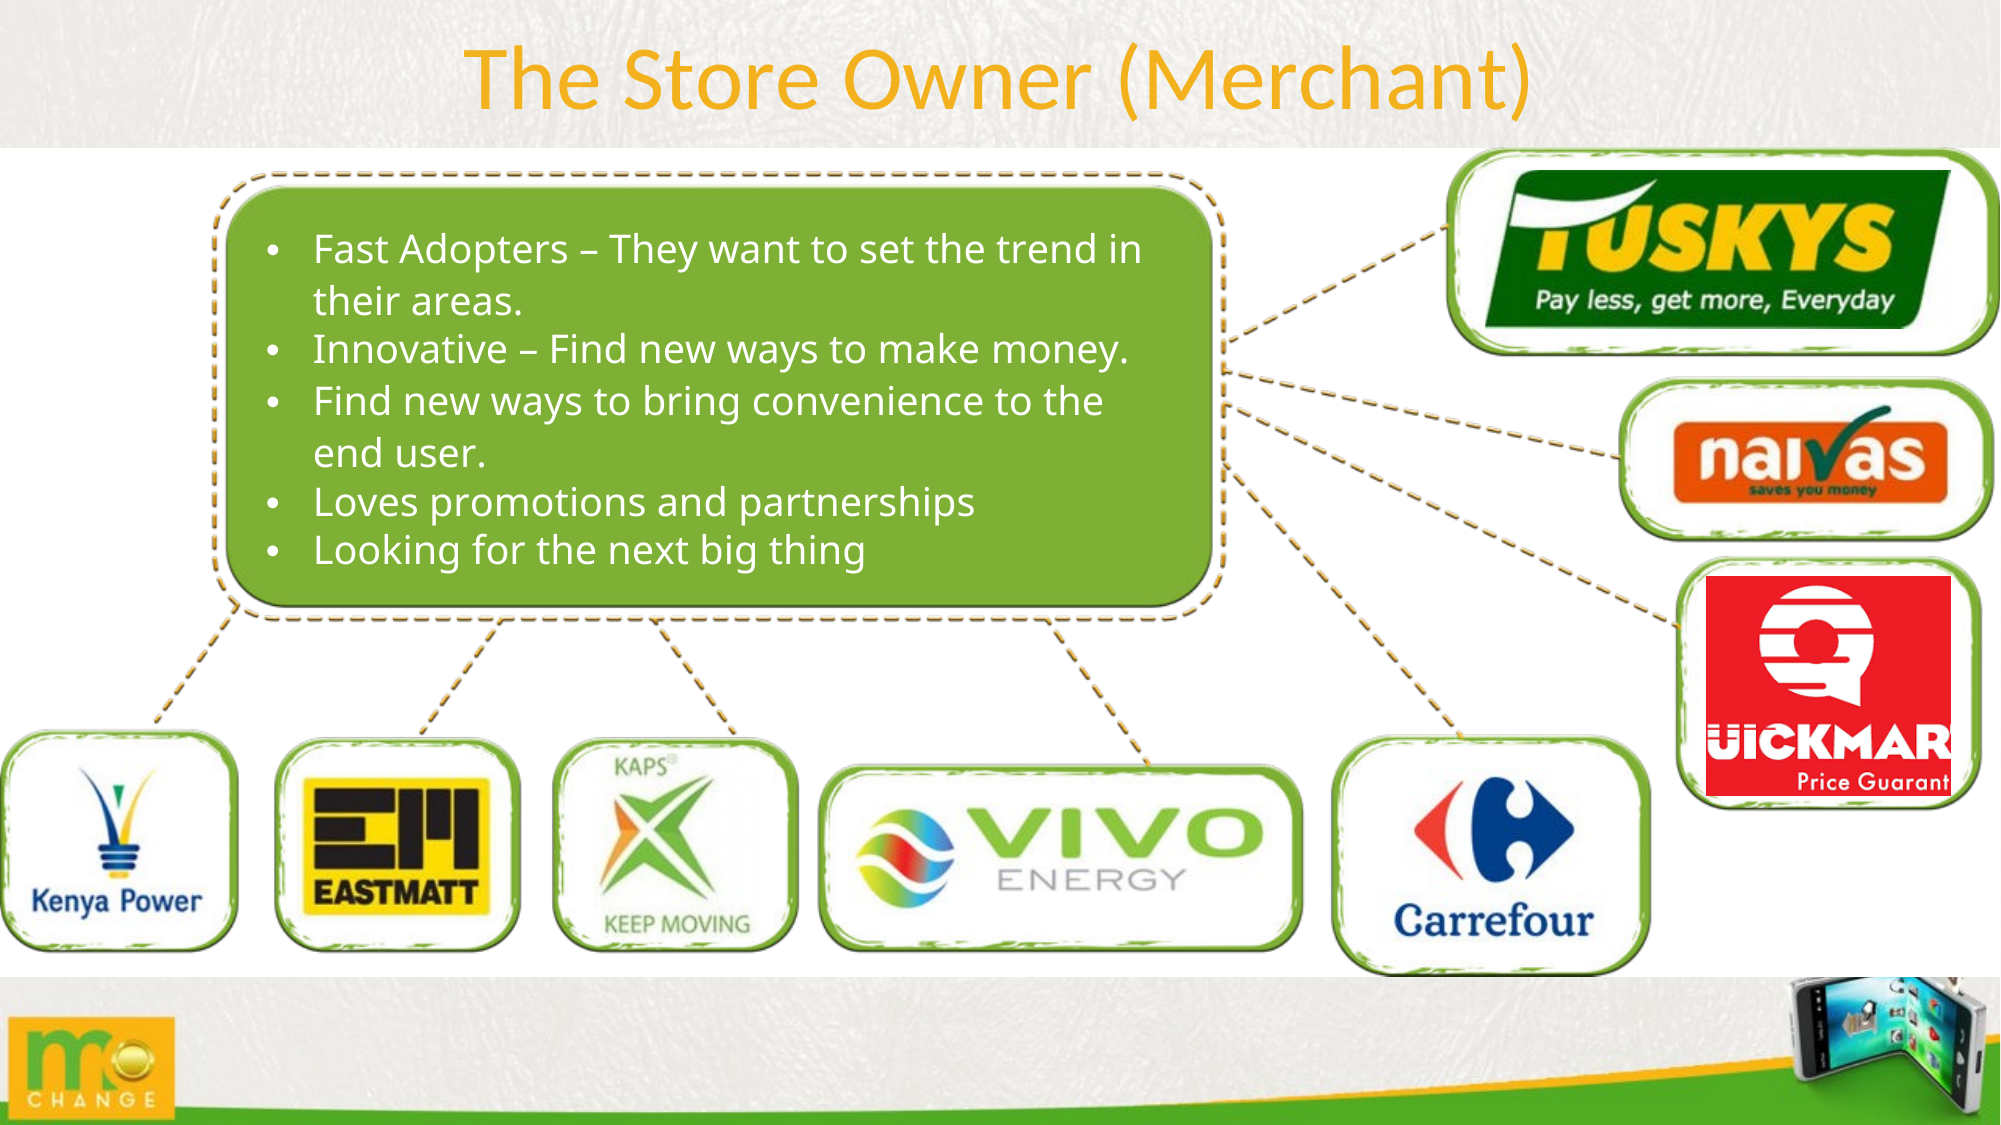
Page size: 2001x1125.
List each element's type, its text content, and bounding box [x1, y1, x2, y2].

list Fast Adopters – They want to set the trend in their areas. [266, 222, 1161, 327]
picture [0, 0, 2001, 1125]
list Find new ways to bring convenience to the end user. [266, 373, 1144, 479]
list Innovative – Find new ways to make money. [266, 327, 1979, 373]
text The Store Owner (Merchant) [250, 20, 1749, 132]
list Looking for the next big thing [266, 526, 1979, 574]
list Loves promotions and partnerships [266, 479, 1979, 526]
